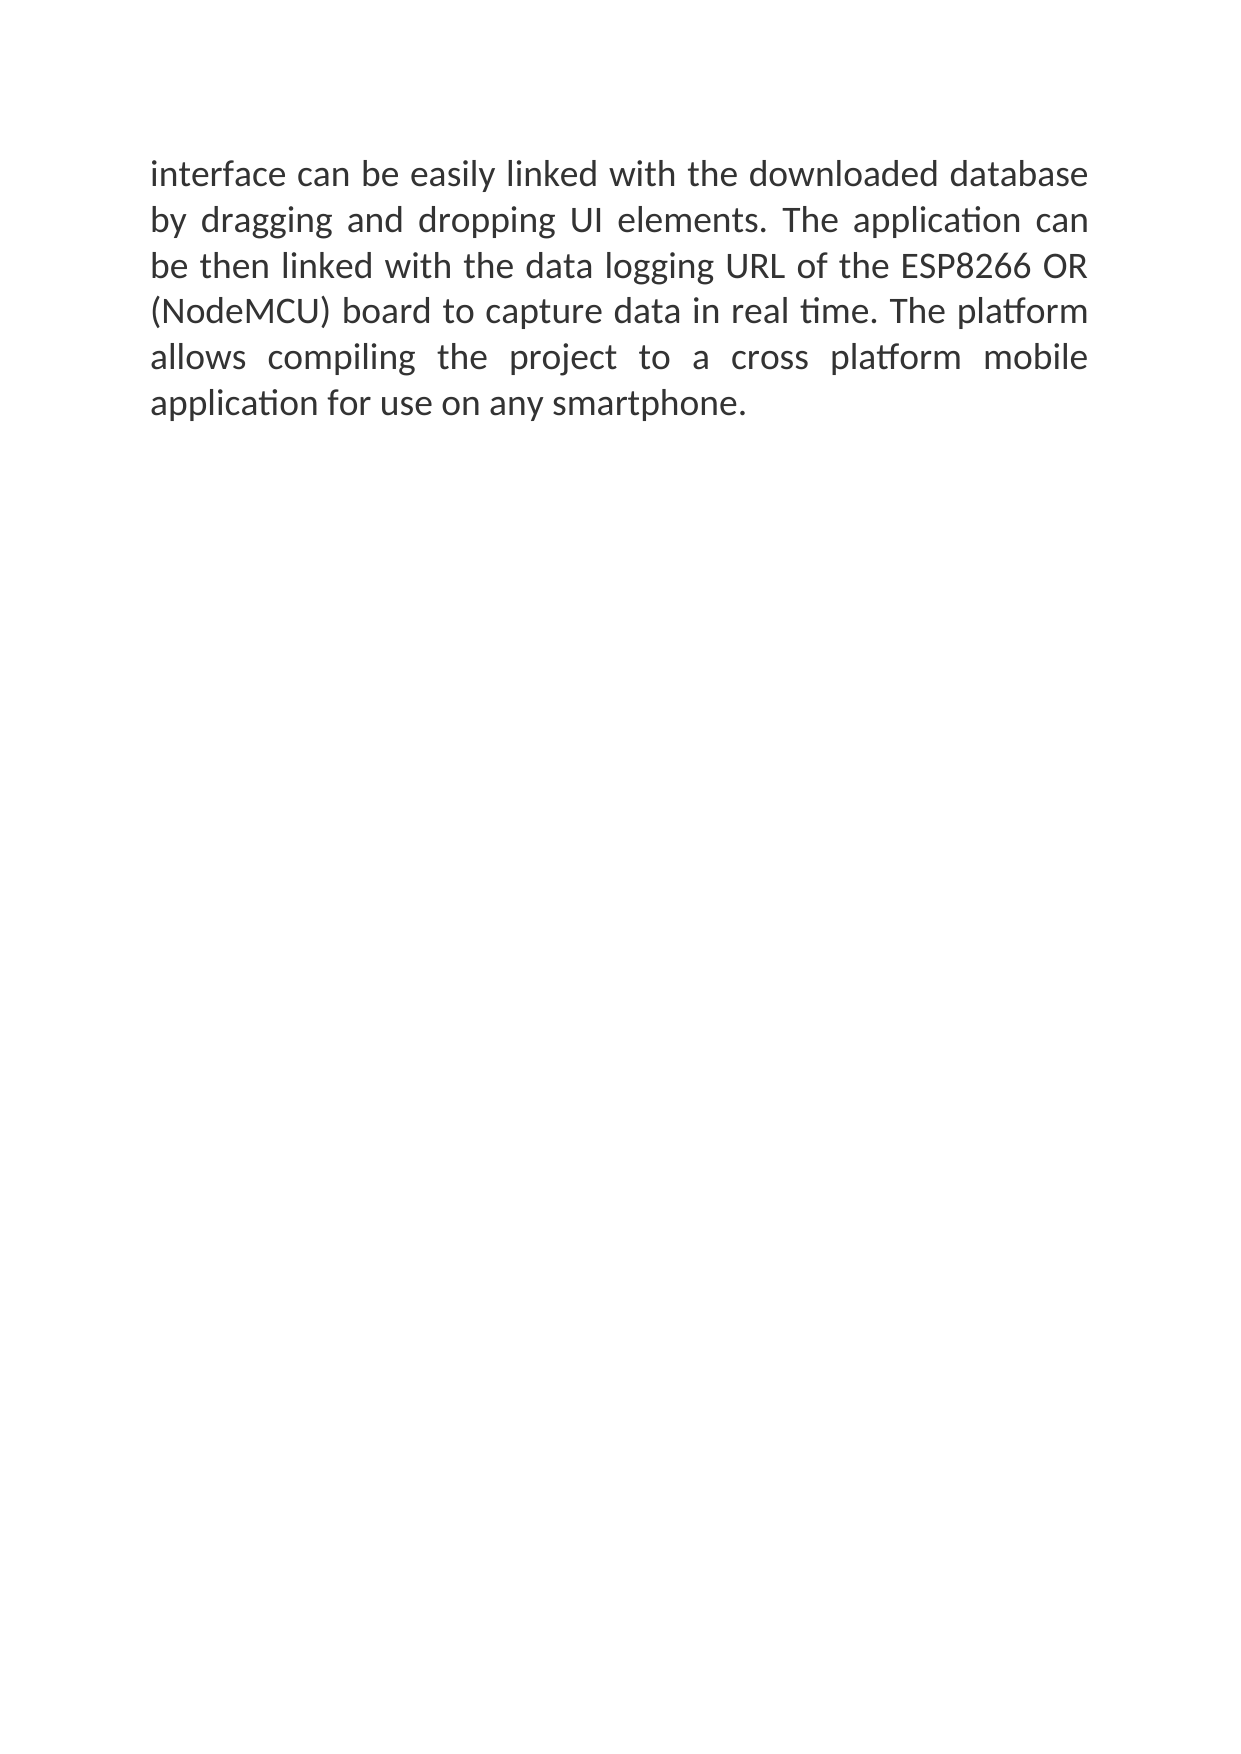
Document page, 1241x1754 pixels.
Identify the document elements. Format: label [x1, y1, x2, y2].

text [150, 150, 1090, 425]
